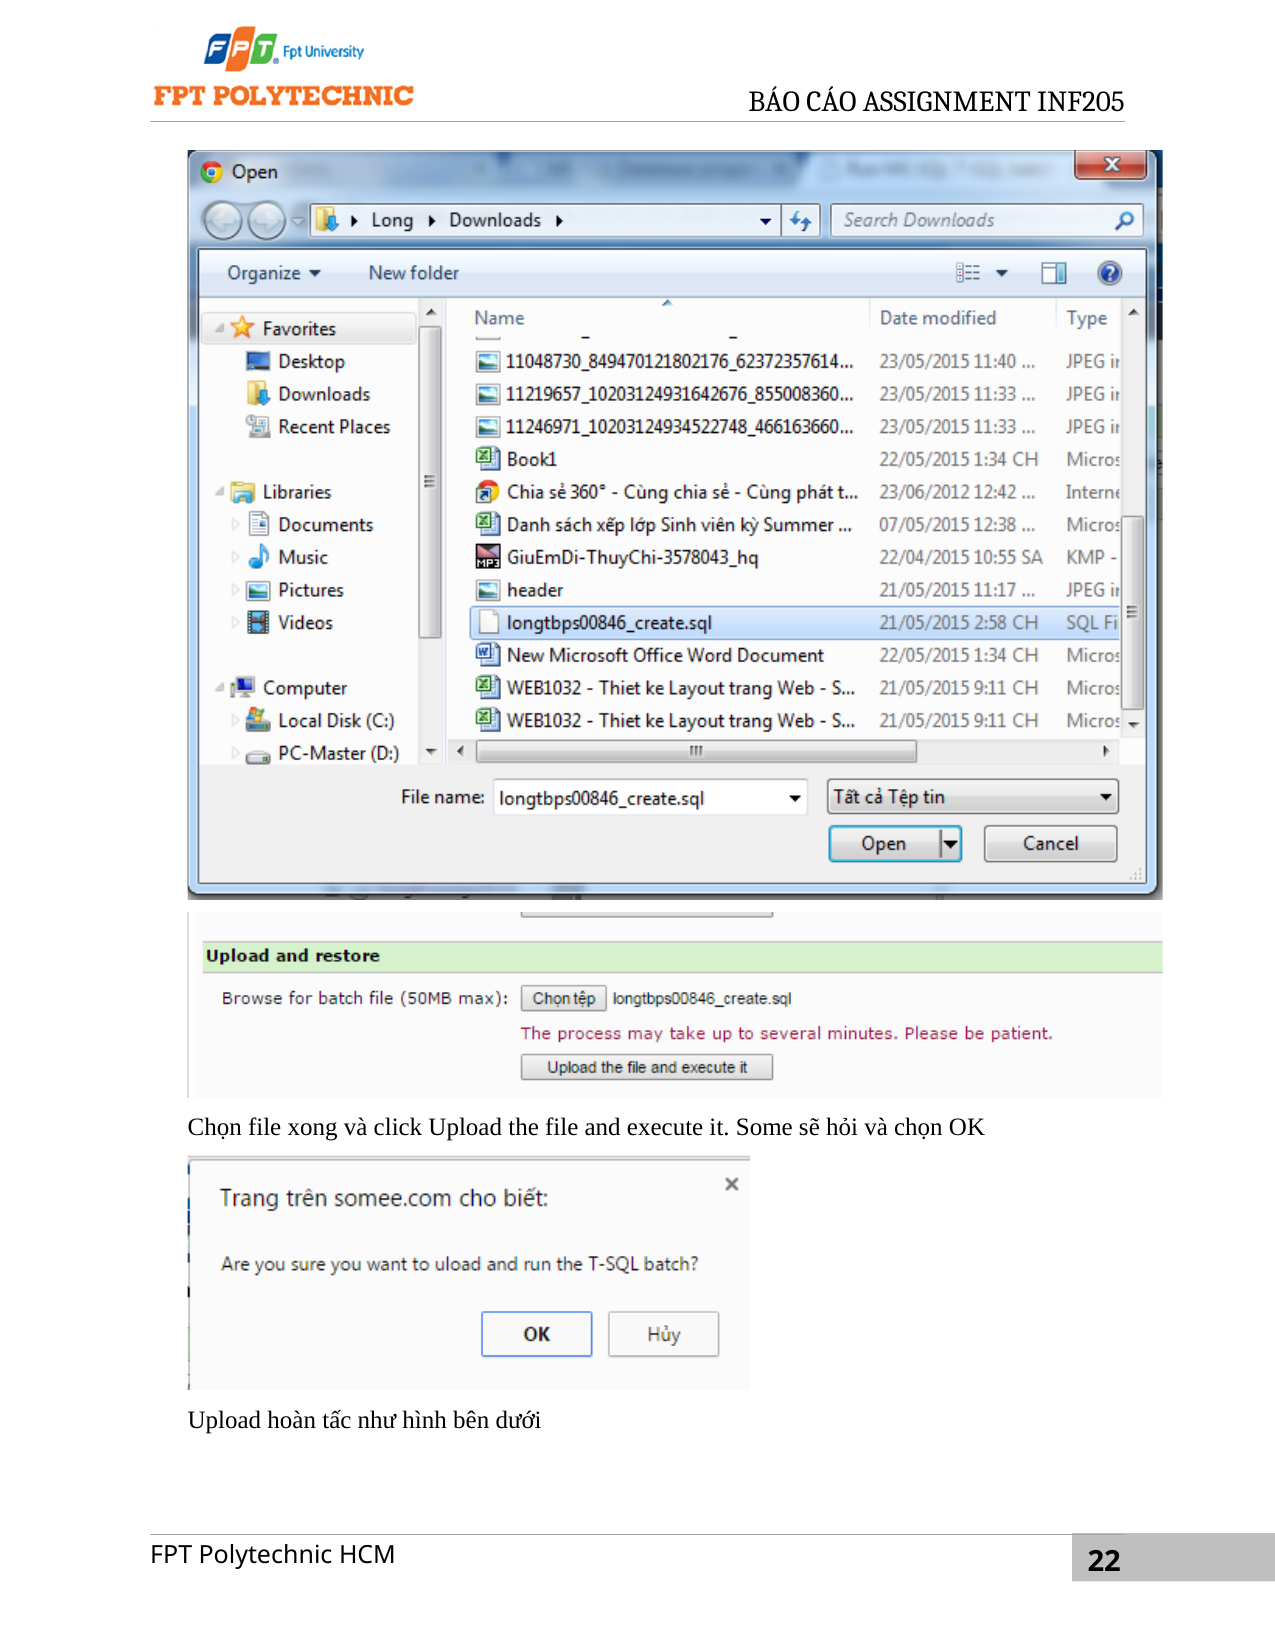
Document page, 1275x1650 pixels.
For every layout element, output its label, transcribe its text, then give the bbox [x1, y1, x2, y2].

picture [187, 150, 1163, 900]
picture [187, 1153, 750, 1390]
picture [187, 912, 1163, 1098]
text Upload hoàn tấc như hình bên dưới [187, 1402, 1125, 1433]
text Chọn file xong và click Upload the file and execute it. Some sẽ hỏi và chọn OK [187, 1110, 1125, 1141]
picture [150, 22, 418, 112]
